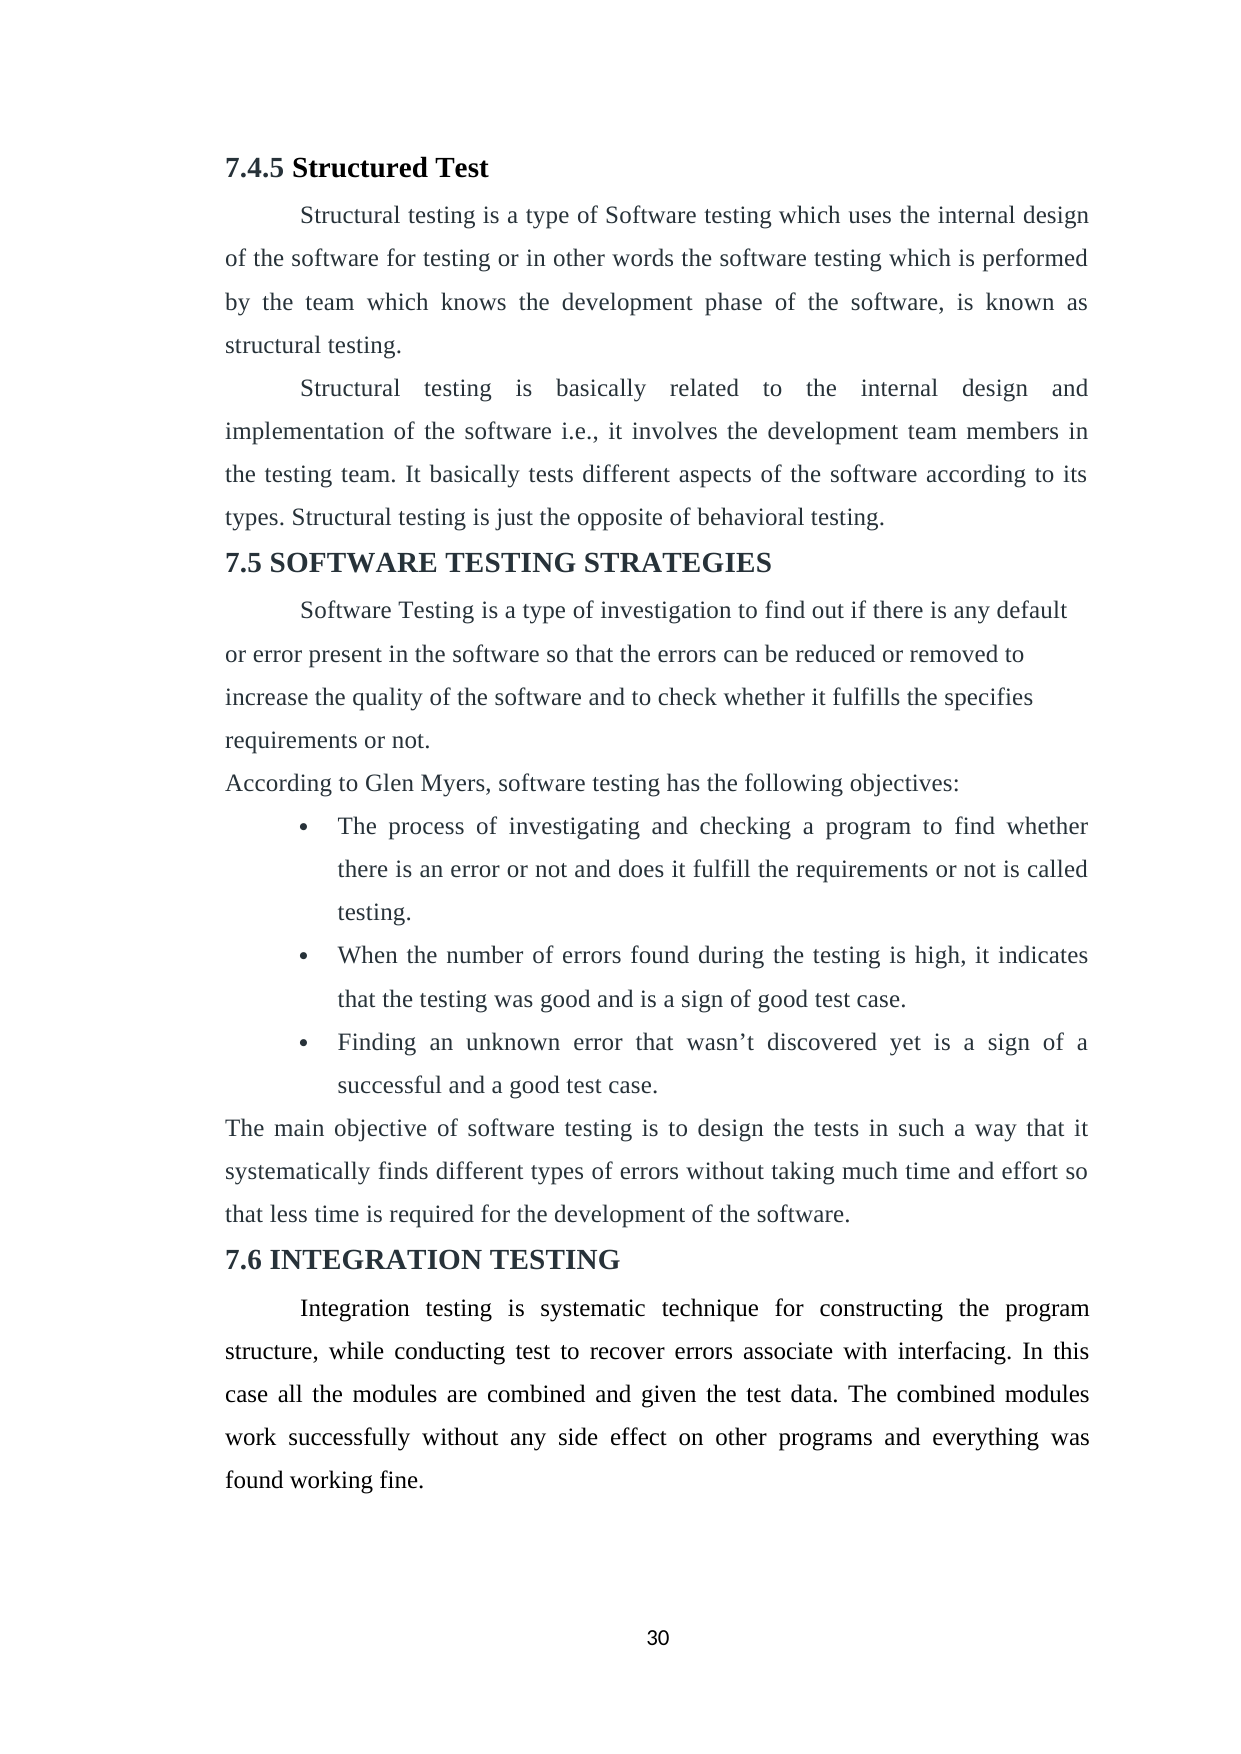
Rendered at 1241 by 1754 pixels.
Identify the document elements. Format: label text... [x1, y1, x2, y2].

text The main objective of software testing is to design the tests in such a way that it systematically finds different types of errors without taking much time and effort so that less time is required for the development of the software. [225, 1113, 1090, 1228]
text Integration testing is systematic technique for constructing the program structure, while conducting test to recover errors associate with interfacing. In this case all the modules are combined and given the test data. The combined modules work successfully without any side effect on other programs and everything was found working fine. [225, 1293, 1090, 1494]
list The process of investigating and checking a program to find whether there is an error or not and does it fulfill the requirements or not is called testing. [300, 811, 1090, 926]
text 7.5 SOFTWARE TESTING STRATEGIES [225, 545, 1090, 579]
text Structural testing is basically related to the internal design and implementation of the software i.e., it involves the development team members in the testing team. It basically tests different aspects of the software according to its types. Structural testing is just the opposite of behavioral testing. [225, 373, 1090, 531]
list When the number of errors found during the testing is high, it indicates that the testing was good and is a sign of good test case. [300, 941, 1090, 1012]
list Finding an unknown error that wasn’t discovered yet is a sign of a successful and a good test case. [300, 1027, 1090, 1099]
text 7.6 INTEGRATION TESTING [225, 1242, 1090, 1276]
text 7.4.5 Structured Test [293, 150, 1090, 183]
text Software Testing is a type of investigation to find out if there is any default or error present in the software so that the errors can be reduced or removed to increase the quality of the software and to check whether it fulfills the specifies requirements or not. According to Glen Myers, software testing has the following objectives: [225, 596, 1090, 797]
text Structural testing is a type of Software testing which uses the internal design of the software for testing or in other words the software testing which is performed by the team which knows the development phase of the software, is known as structural testing. [225, 200, 1090, 358]
